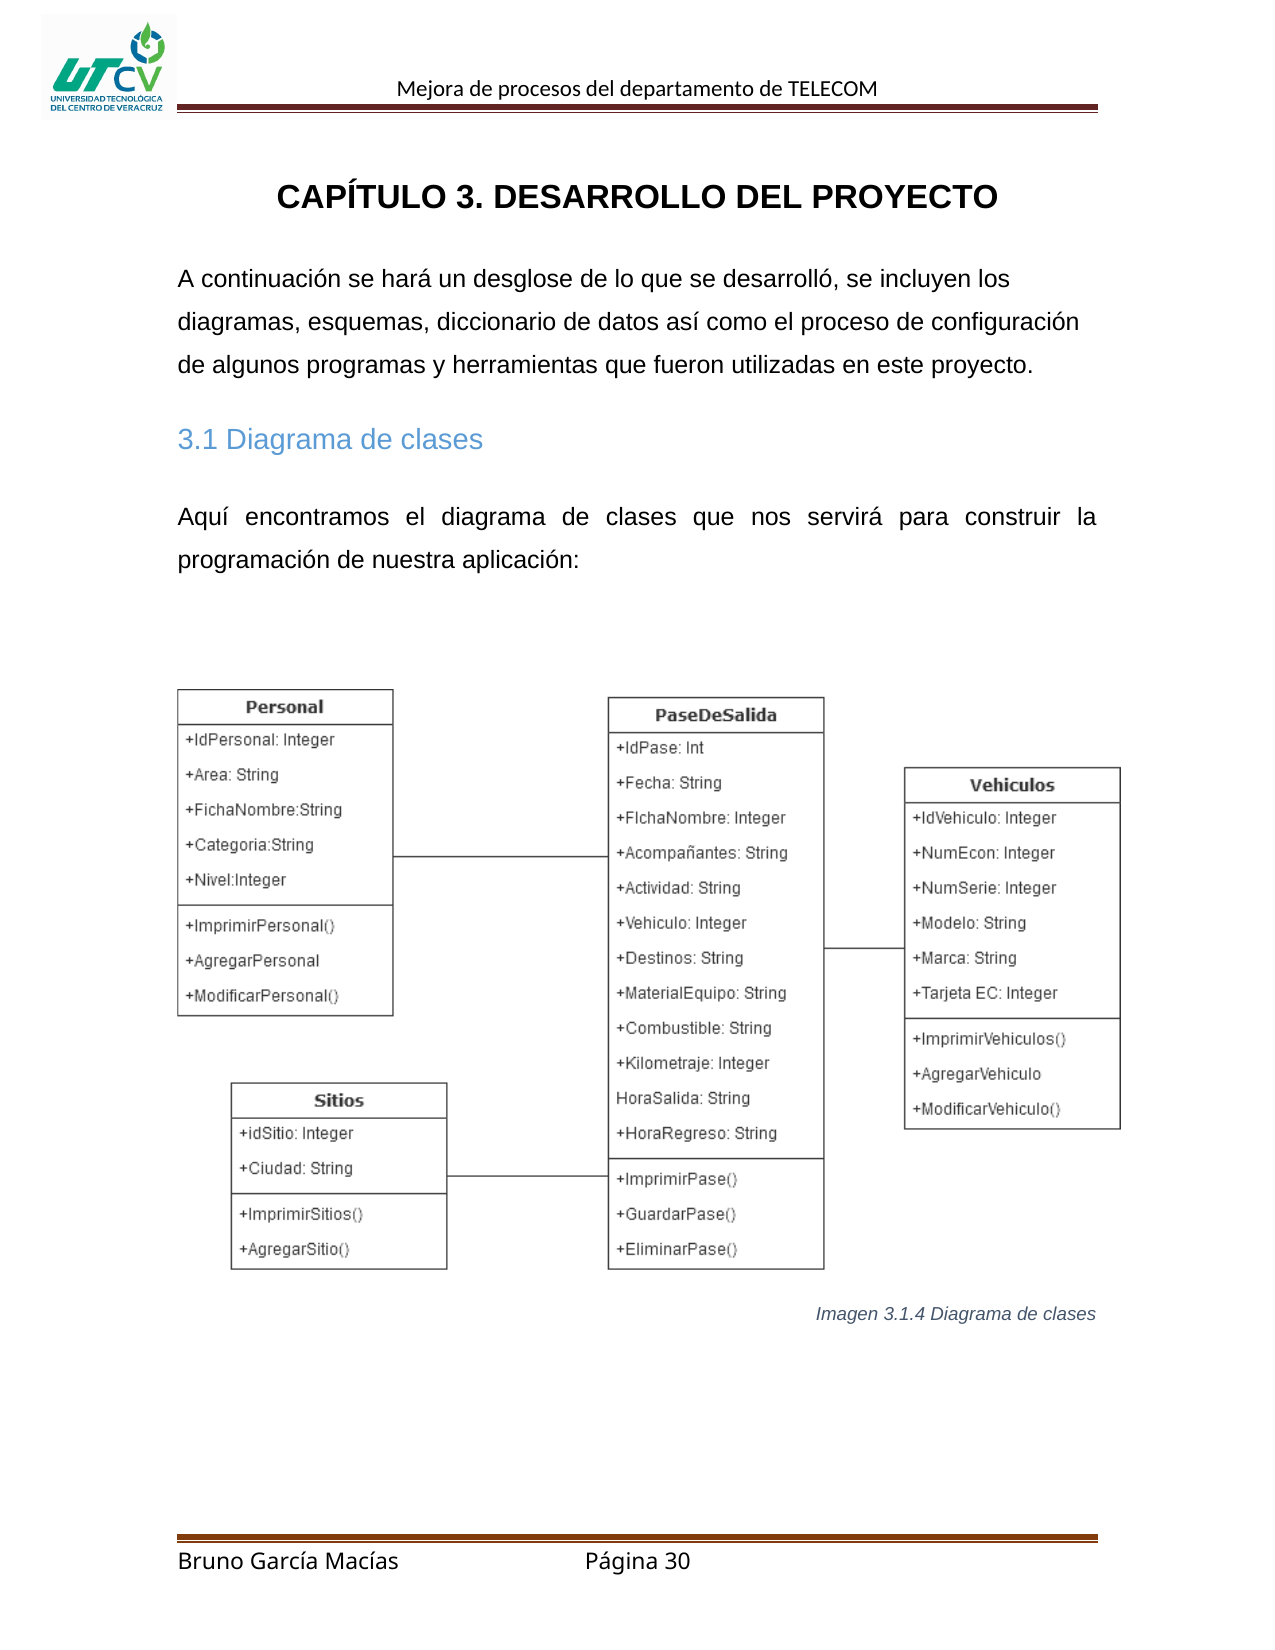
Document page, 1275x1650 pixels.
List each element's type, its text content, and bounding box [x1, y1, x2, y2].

text Aquí encontramos el diagrama de clases que nos servirá para construir la programación de nuestra aplicación: [177, 502, 1098, 573]
text A continuación se hará un desglose de lo que se desarrolló, se incluyen los diagramas, esquemas, diccionario de datos así como el proceso de configuración de algunos programas y herramientas que fueron utilizadas en este proyecto. [177, 263, 1098, 378]
text Imagen 3.1.4 Diagrama de clases [177, 1303, 1098, 1324]
subtitle CAPÍTULO 3. DESARROLLO DEL PROYECTO [177, 177, 1098, 215]
subtitle 3.1 Diagrama de clases [177, 422, 1098, 456]
picture [41, 14, 178, 120]
